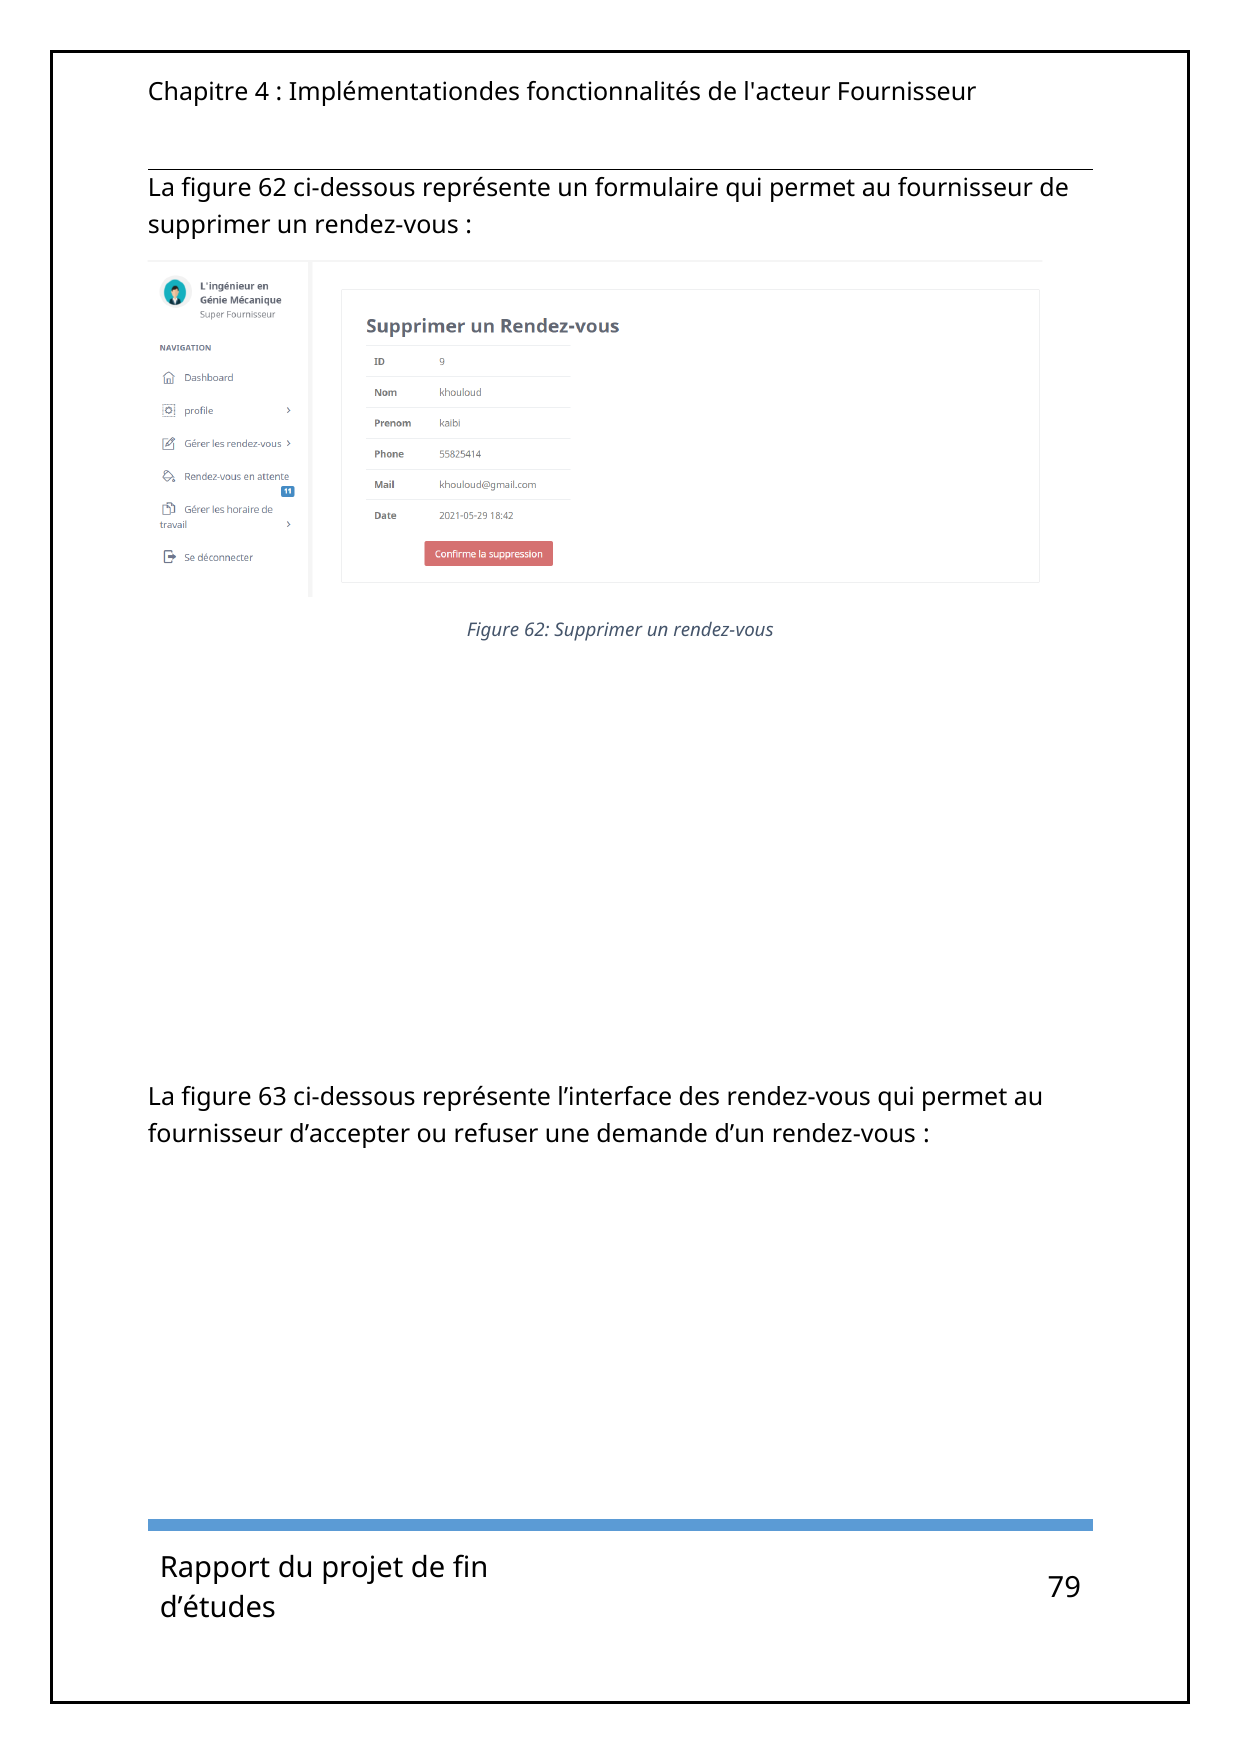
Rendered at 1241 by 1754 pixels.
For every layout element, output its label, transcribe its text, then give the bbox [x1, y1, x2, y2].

text La figure 63 ci-dessous représente l’interface des rendez-vous qui permet au fournisseur d’accepter ou refuser une demande d’un rendez-vous : [148, 1079, 1093, 1150]
text La figure 62 ci-dessous représente un formulaire qui permet au fournisseur de supprimer un rendez-vous : [148, 170, 1093, 241]
picture [147, 260, 1043, 597]
